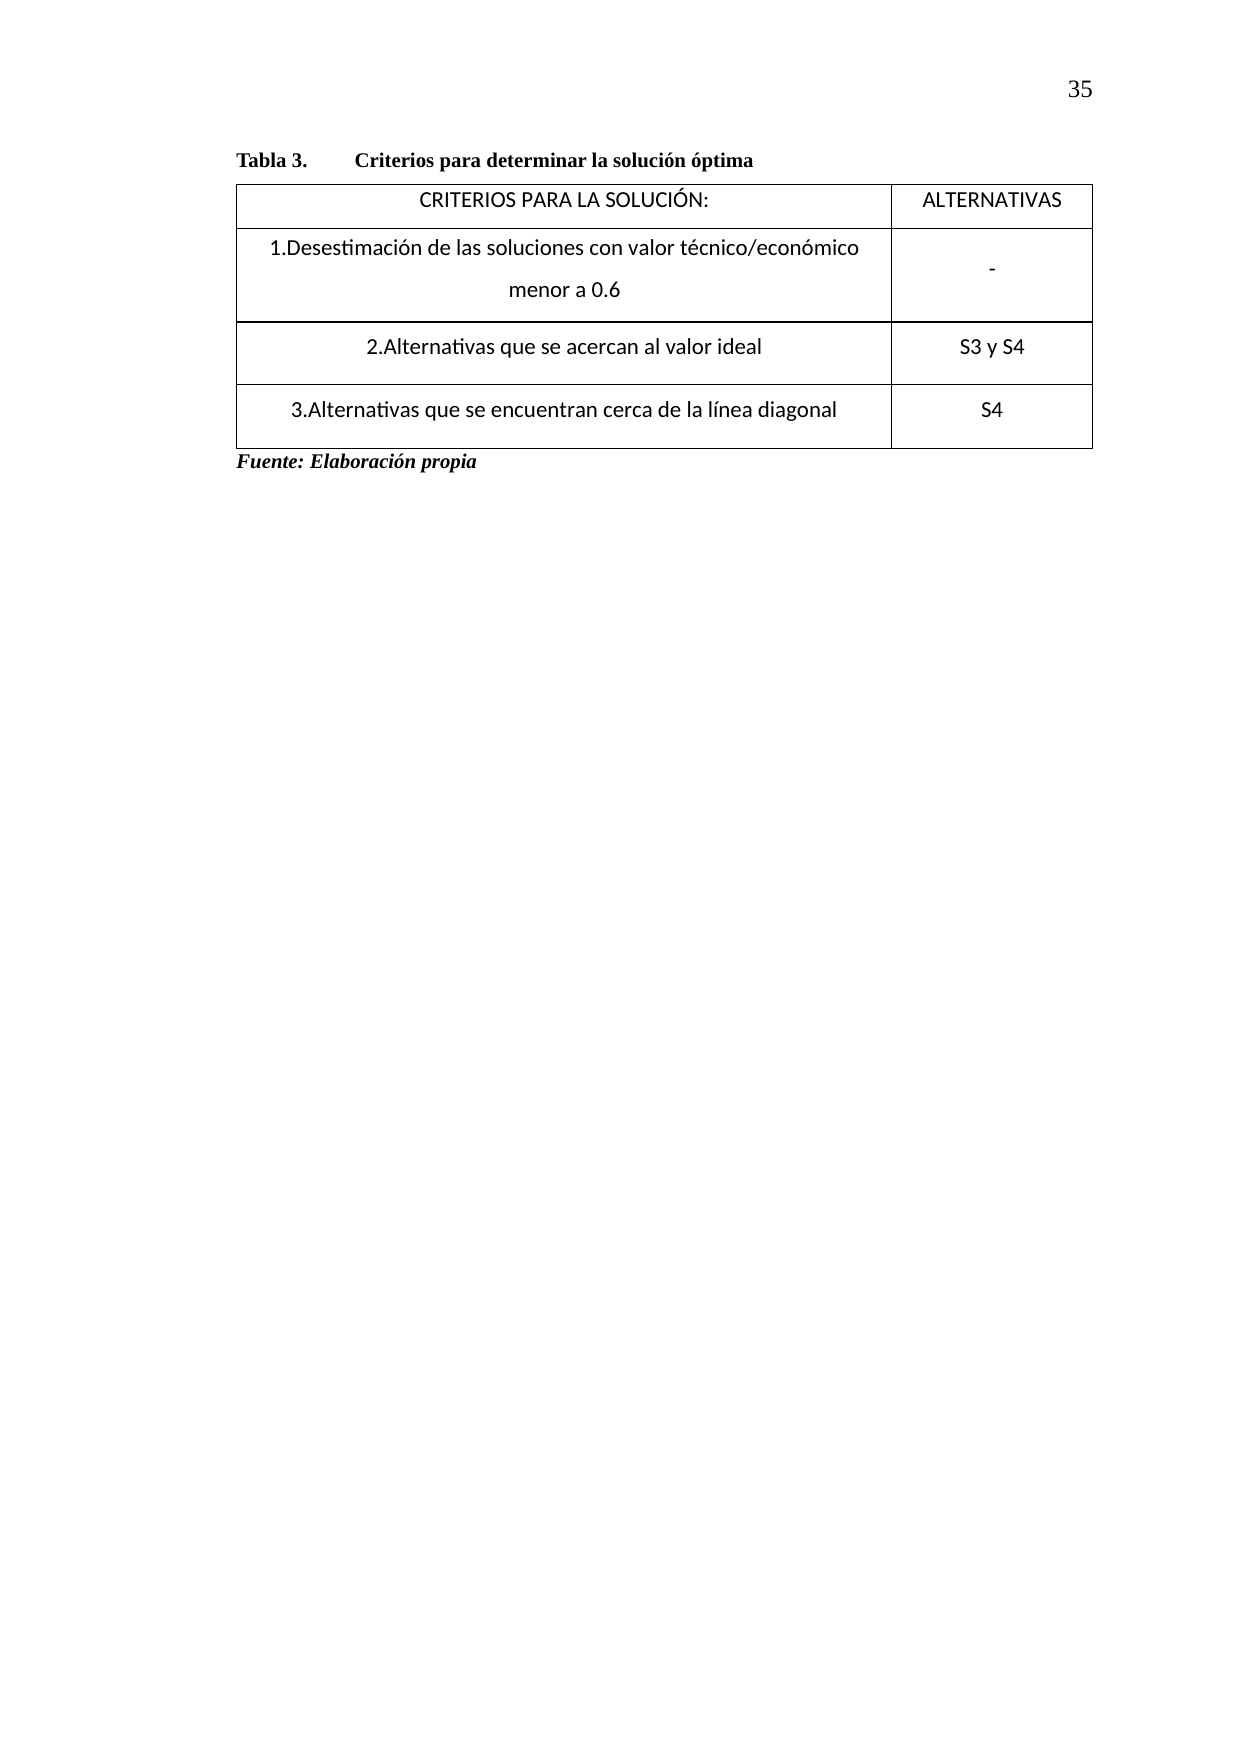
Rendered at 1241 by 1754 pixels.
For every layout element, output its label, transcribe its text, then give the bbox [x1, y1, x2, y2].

table_cell 1.Desestimación de las soluciones con valor técnico/económico menor a 0.6 [237, 229, 891, 321]
table_cell S3 y S4 [892, 323, 1092, 384]
table_cell 2.Alternativas que se acercan al valor ideal [237, 323, 891, 384]
table_header ALTERNATIVAS [892, 185, 1092, 228]
text Fuente: Elaboración propia [236, 449, 1092, 473]
table_header CRITERIOS PARA LA SOLUCIÓN: [237, 185, 891, 228]
text Criterios para determinar la solución óptima [236, 148, 1092, 172]
table_cell S4 [892, 385, 1092, 448]
table_cell - [892, 229, 1092, 321]
table_cell 3.Alternativas que se encuentran cerca de la línea diagonal [237, 385, 891, 448]
